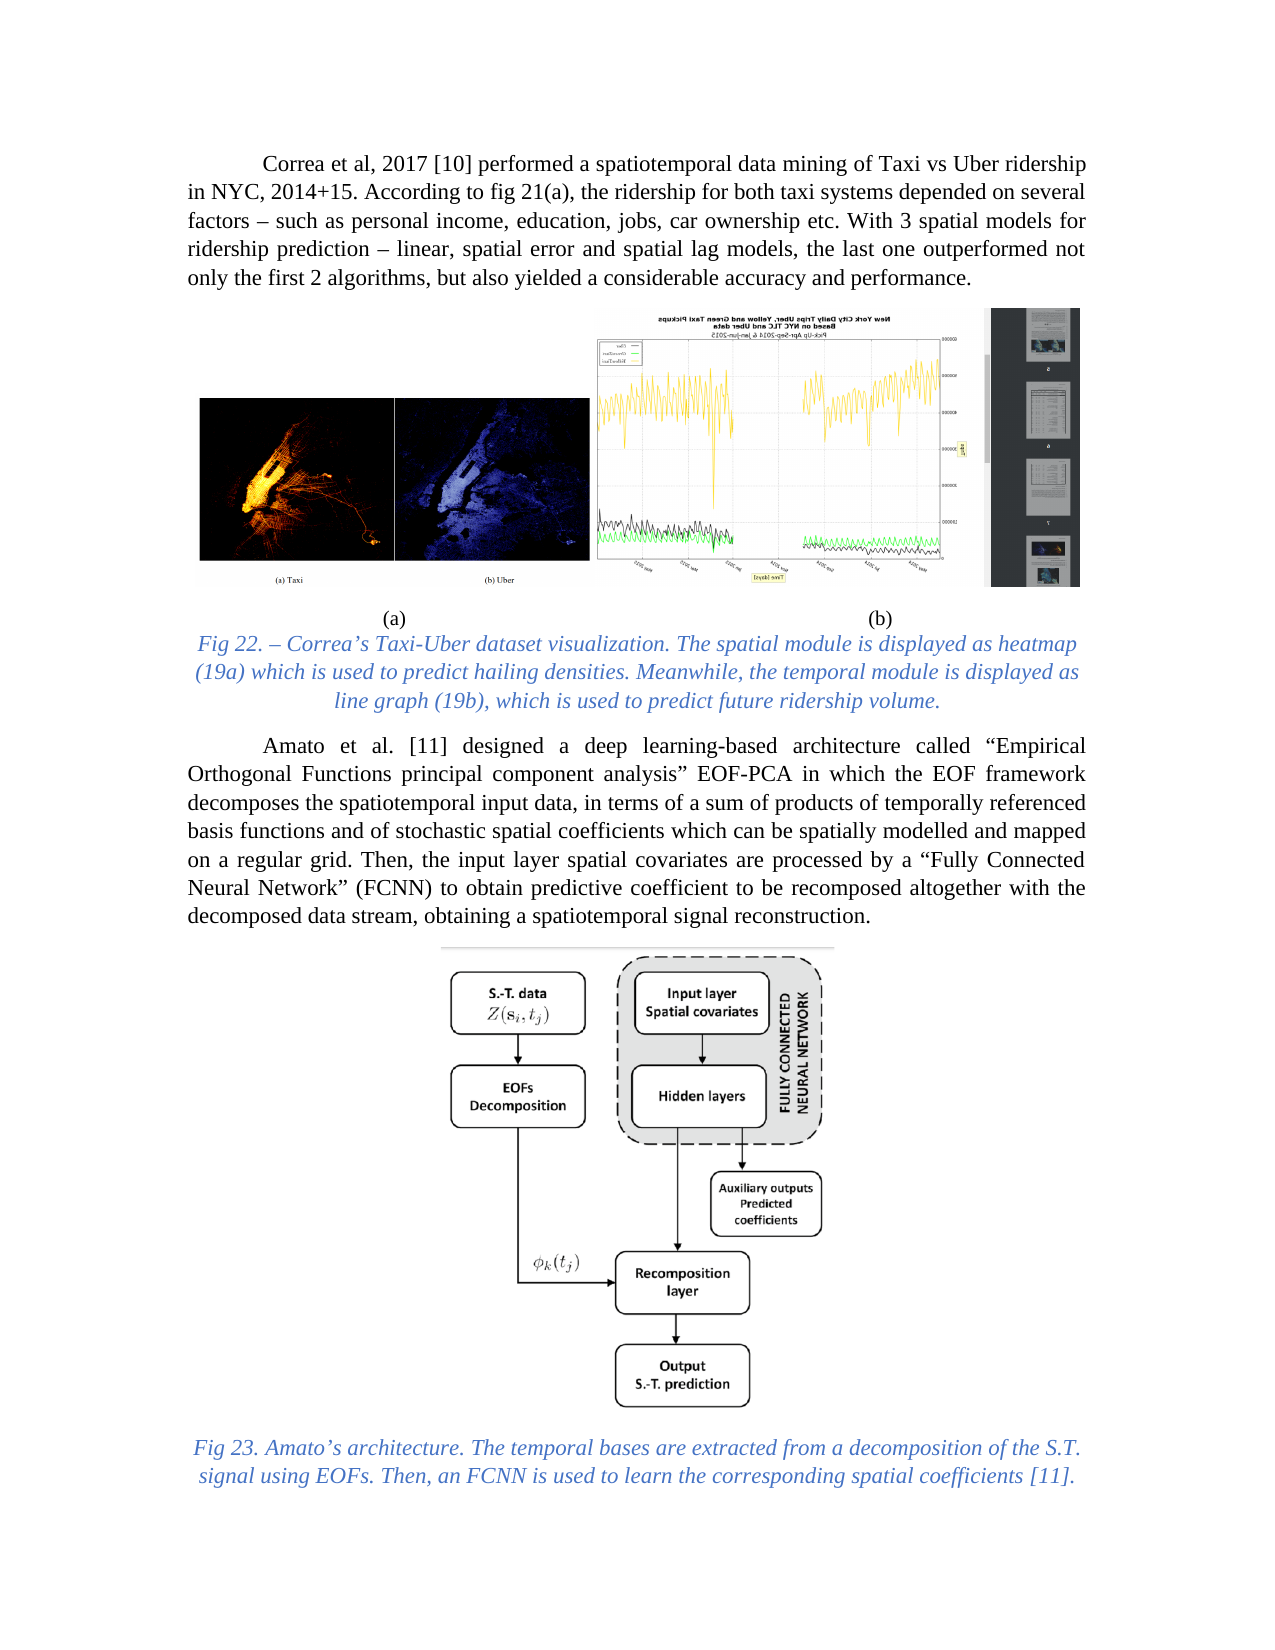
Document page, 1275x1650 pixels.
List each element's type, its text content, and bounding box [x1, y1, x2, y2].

picture [194, 308, 1080, 587]
text Correa et al, 2017 [10] performed a spatiotemporal data mining of Taxi vs Uber ridership in NYC, 2014+15. According to fig 21(a), the ridership for both taxi systems depended on several factors – such as personal income, education, jobs, car ownership etc. With 3 spatial models for ridership prediction – linear, spatial error and spatial lag models, the last one outperformed not only the first 2 algorithms, but also yielded a considerable accuracy and performance. [187, 150, 1087, 290]
text Amato et al. [11] designed a deep learning-based architecture called “Empirical Orthogonal Functions principal component analysis” EOF-PCA in which the EOF framework decomposes the spatiotemporal input data, in terms of a sum of products of temporally referenced basis functions and of stochastic spatial coefficients which can be spatially modelled and mapped on a regular grid. Then, the input layer spatial covariates are processed by a “Fully Connected Neural Network” (FCNN) to obtain predictive coefficient to be recomposed altogether with the decomposed data stream, obtaining a spatiotemporal signal reconstruction. [187, 732, 1087, 929]
text Fig 23. Amato’s architecture. The temporal bases are extracted from a decomposition of the S.T. signal using EOFs. Then, an FCNN is used to learn the corresponding spatial coefficients [11]. [187, 1434, 1087, 1489]
list (b) [187, 606, 1087, 630]
picture [440, 947, 835, 1416]
text Fig 22. – Correa’s Taxi-Uber dataset visualization. The spatial module is displayed as heatmap (19a) which is used to predict hailing densities. Meanwhile, the temporal module is displayed as line graph (19b), which is used to predict future ridership volume. [187, 630, 1087, 713]
